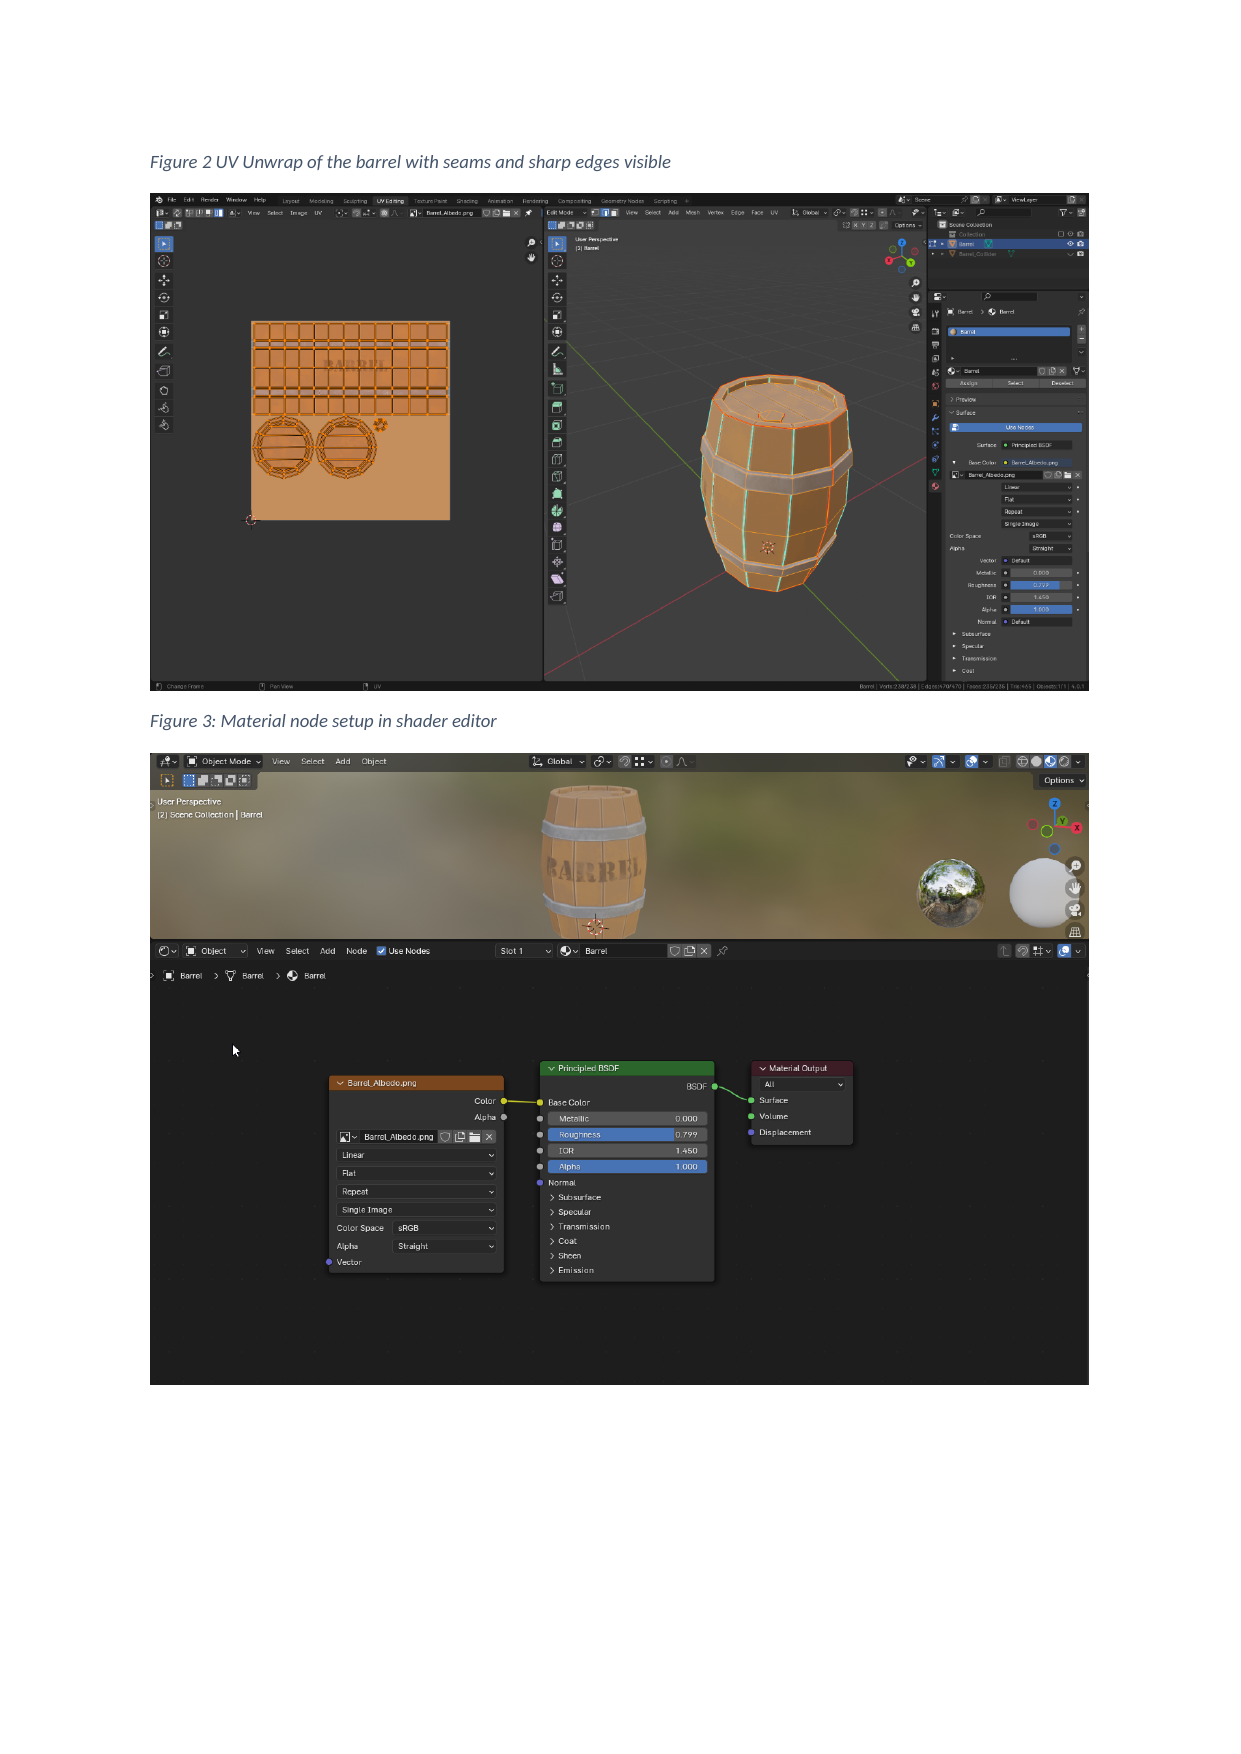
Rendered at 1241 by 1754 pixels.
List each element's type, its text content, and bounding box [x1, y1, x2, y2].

picture [150, 193, 1089, 691]
picture [150, 753, 1089, 1385]
